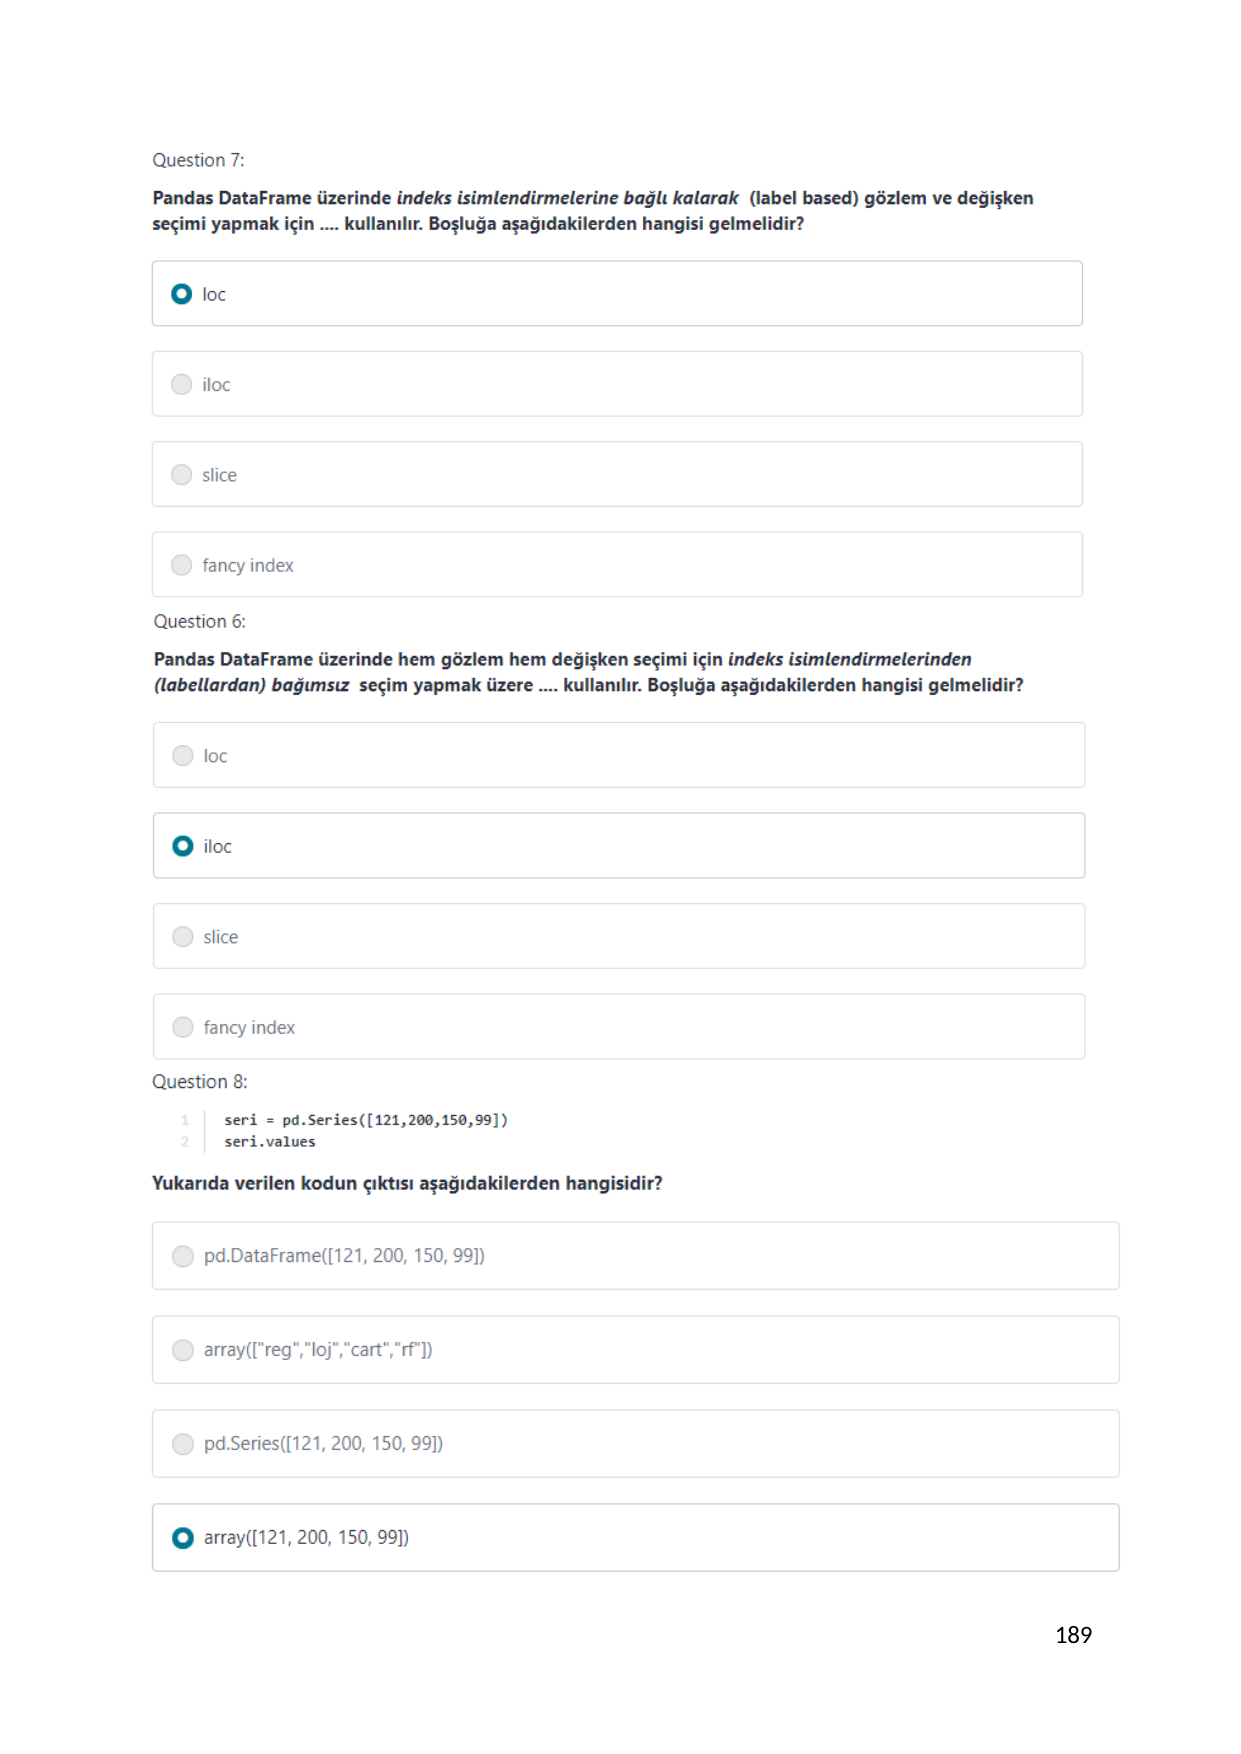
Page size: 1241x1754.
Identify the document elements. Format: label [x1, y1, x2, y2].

picture [147, 607, 1093, 1067]
picture [147, 1068, 1134, 1591]
picture [147, 147, 1093, 606]
